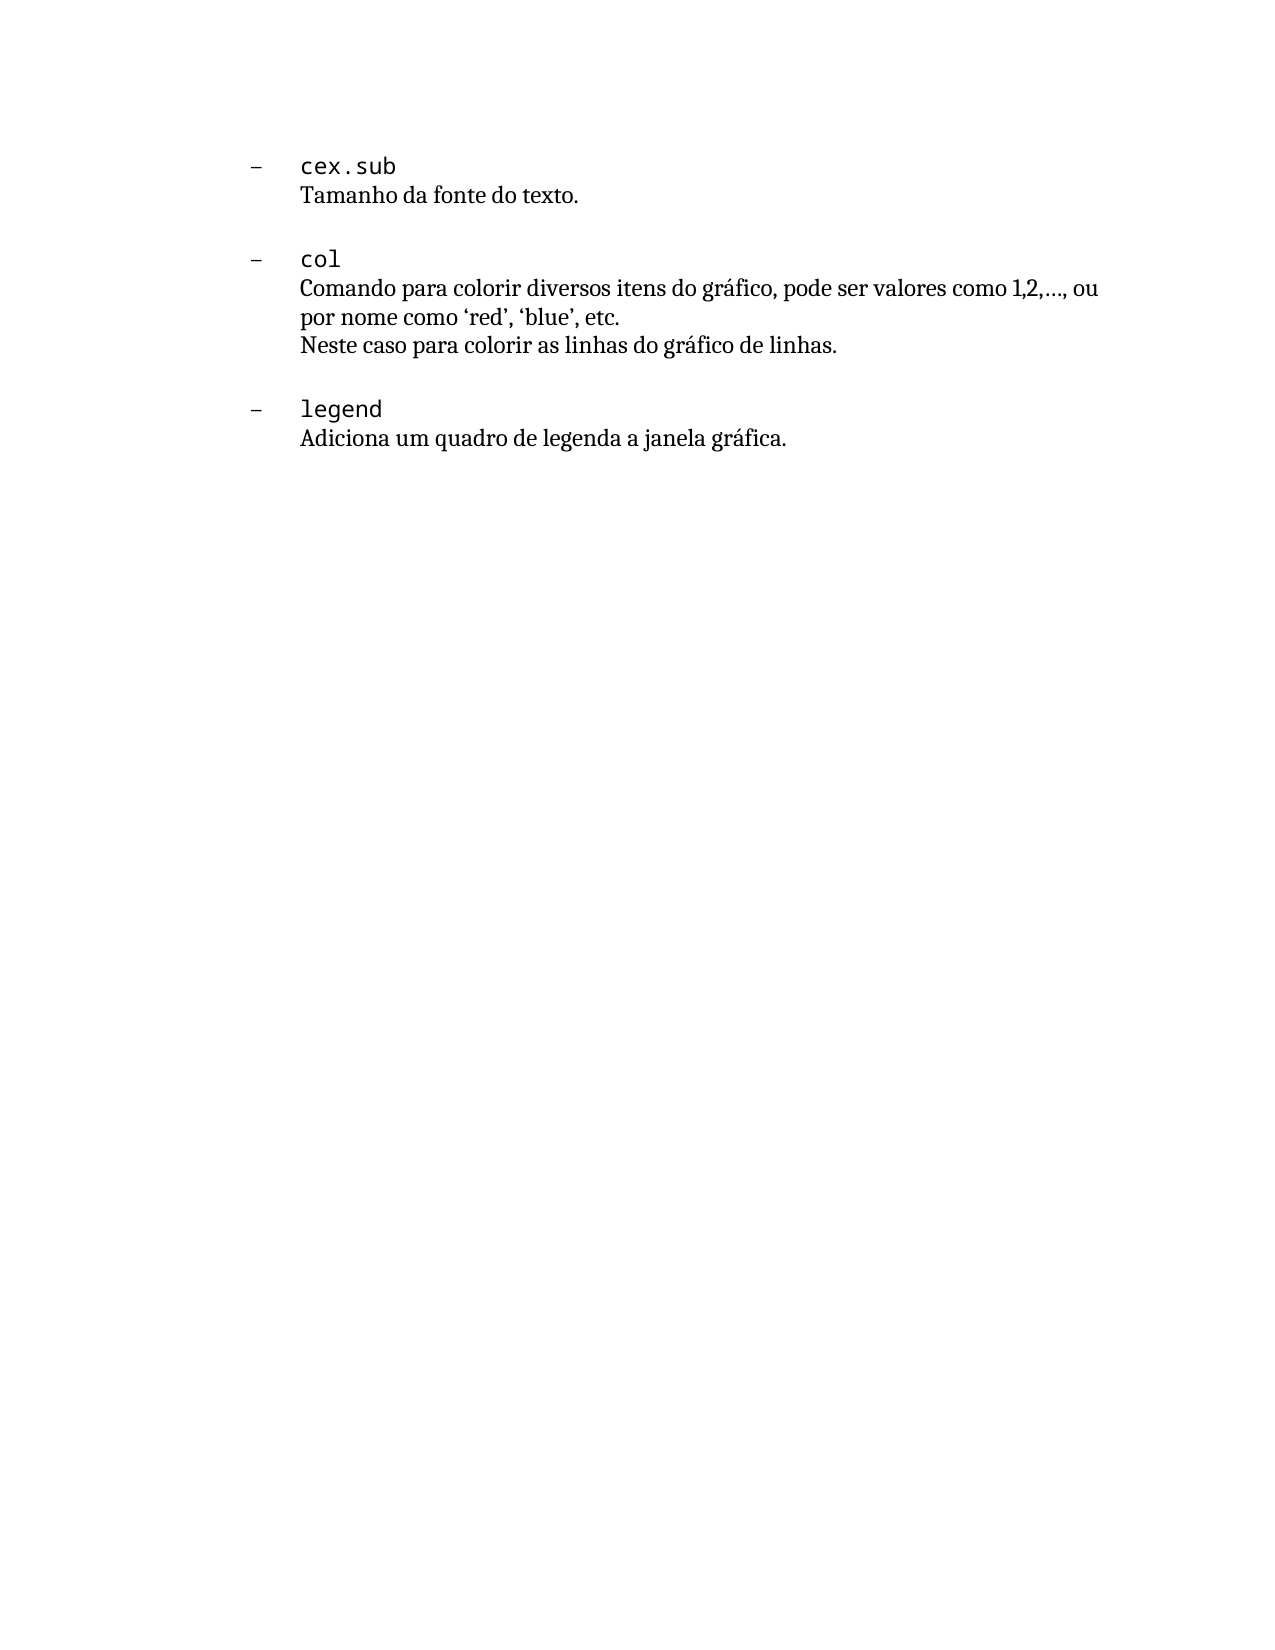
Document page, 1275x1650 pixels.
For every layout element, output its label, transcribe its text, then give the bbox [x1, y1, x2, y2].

list col Comando para colorir diversos itens do gráfico, pode ser valores como 1,2,…, ou por nome como ‘red’, ‘blue’, etc. Neste caso para colorir as linhas do gráfico de linhas. [250, 242, 1125, 389]
list legend Adiciona um quadro de legenda a janela gráfica. [250, 392, 1125, 452]
list cex.sub Tamanho da fonte do texto. [250, 150, 1125, 239]
